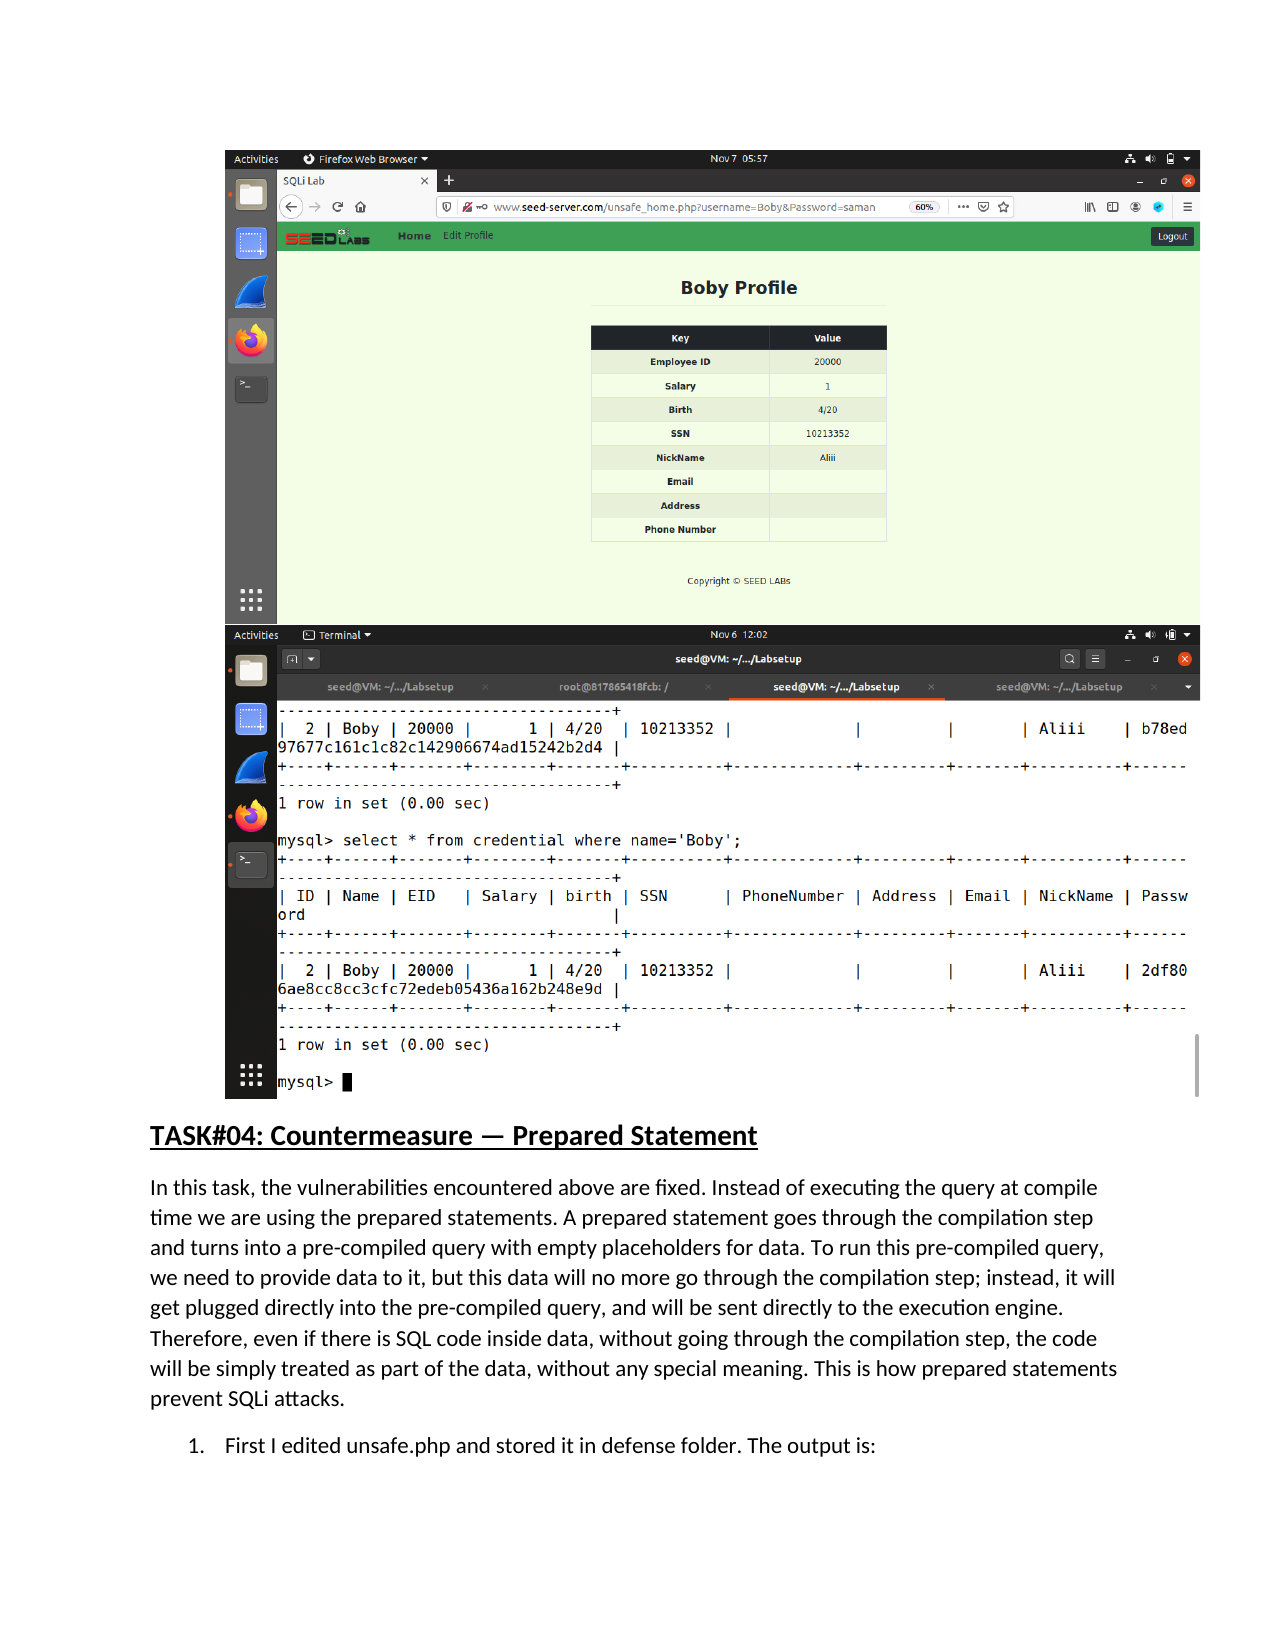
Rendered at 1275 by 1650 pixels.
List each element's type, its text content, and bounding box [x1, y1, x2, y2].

text In this task, the vulnerabilities encountered above are fixed. Instead of executing the query at compile time we are using the prepared statements. A prepared statement goes through the compilation step and turns into a pre-compiled query with empty placeholders for data. To run this pre-compiled query, we need to provide data to it, but this data will no more go through the compilation step; instead, it will get plugged directly into the pre-compiled query, and will be sent directly to the execution engine. Therefore, even if there is SQL code inside data, without going through the compilation step, the code will be simply treated as part of the data, without any special meaning. This is how prepared statements prevent SQLi attacks. [150, 1173, 1125, 1412]
text TASK#04: Countermeasure — Prepared Statement [150, 1117, 1125, 1153]
picture [225, 150, 1200, 624]
list First I edited unsafe.php and stored it in defense folder. The output is: [187, 1431, 1125, 1459]
picture [225, 625, 1200, 1099]
